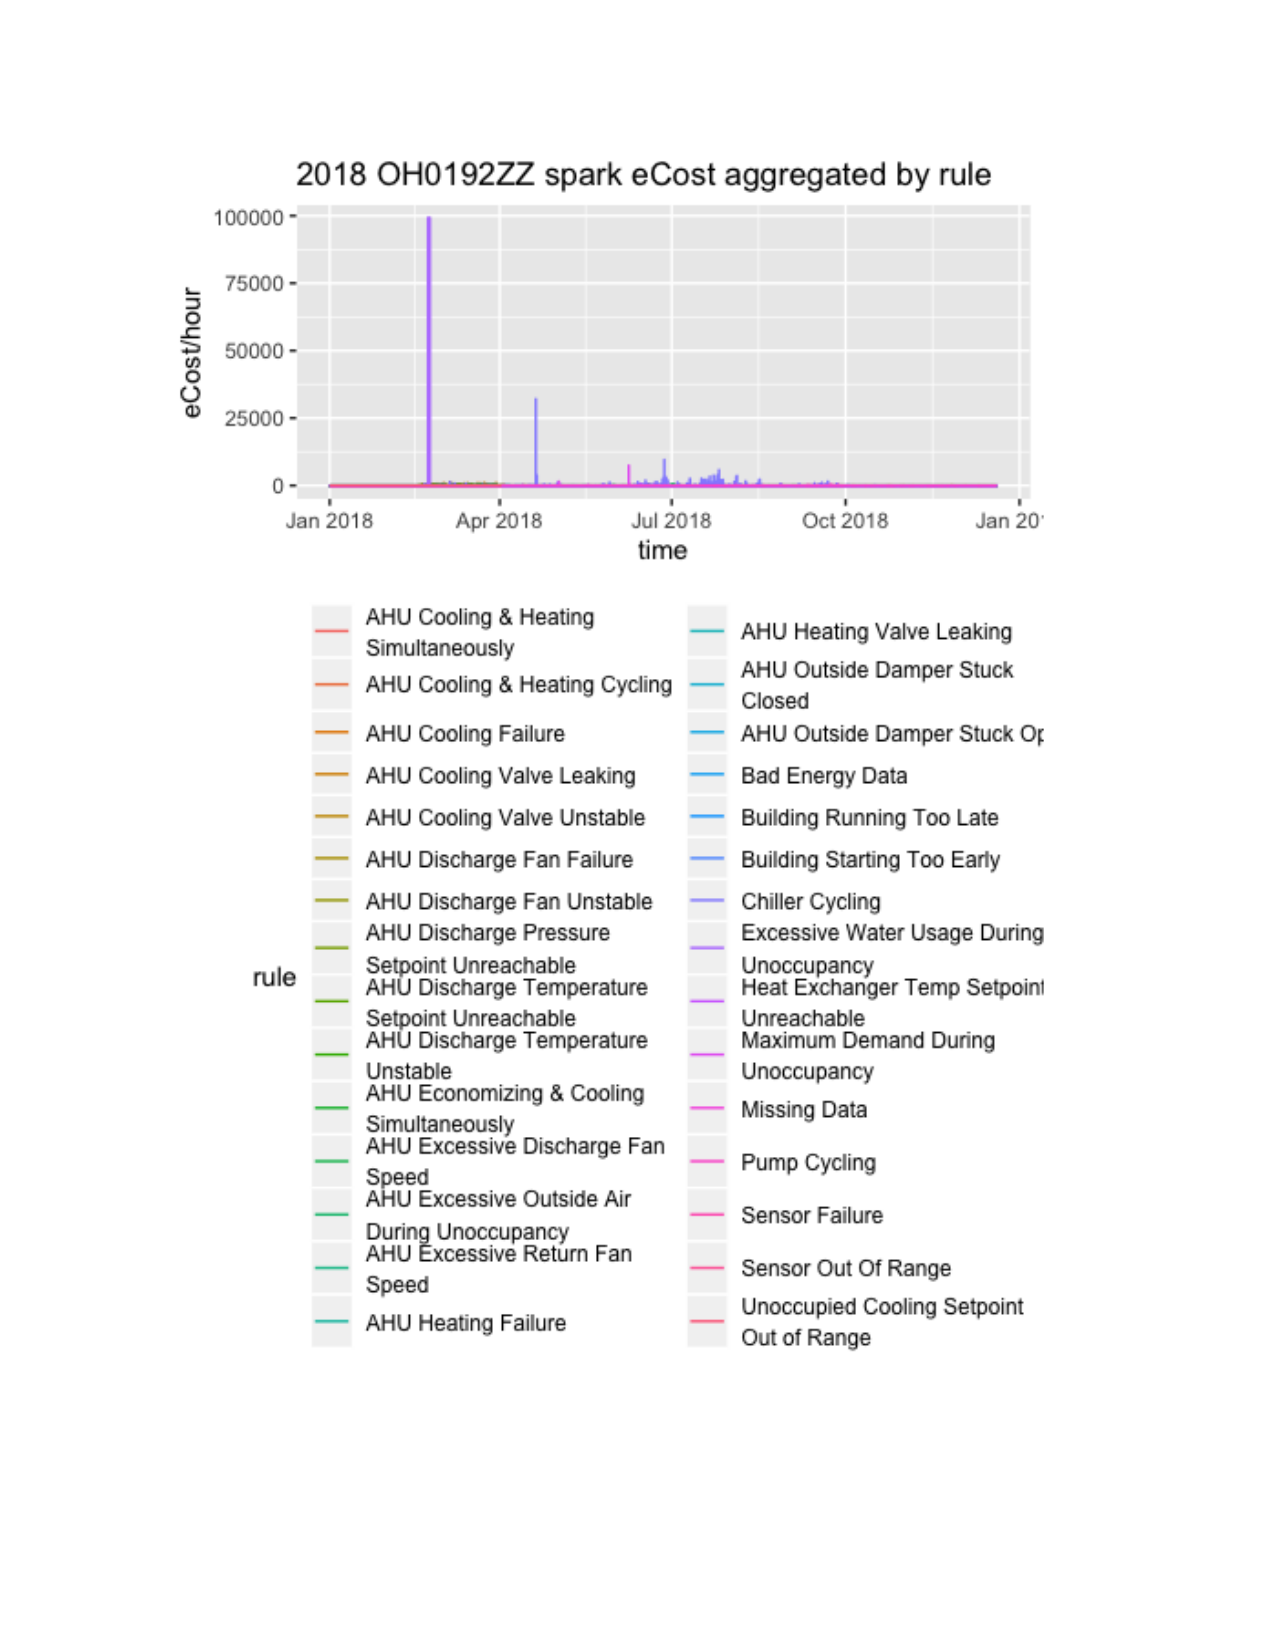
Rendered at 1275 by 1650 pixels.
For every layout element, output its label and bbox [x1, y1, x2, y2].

picture [168, 150, 1044, 1375]
